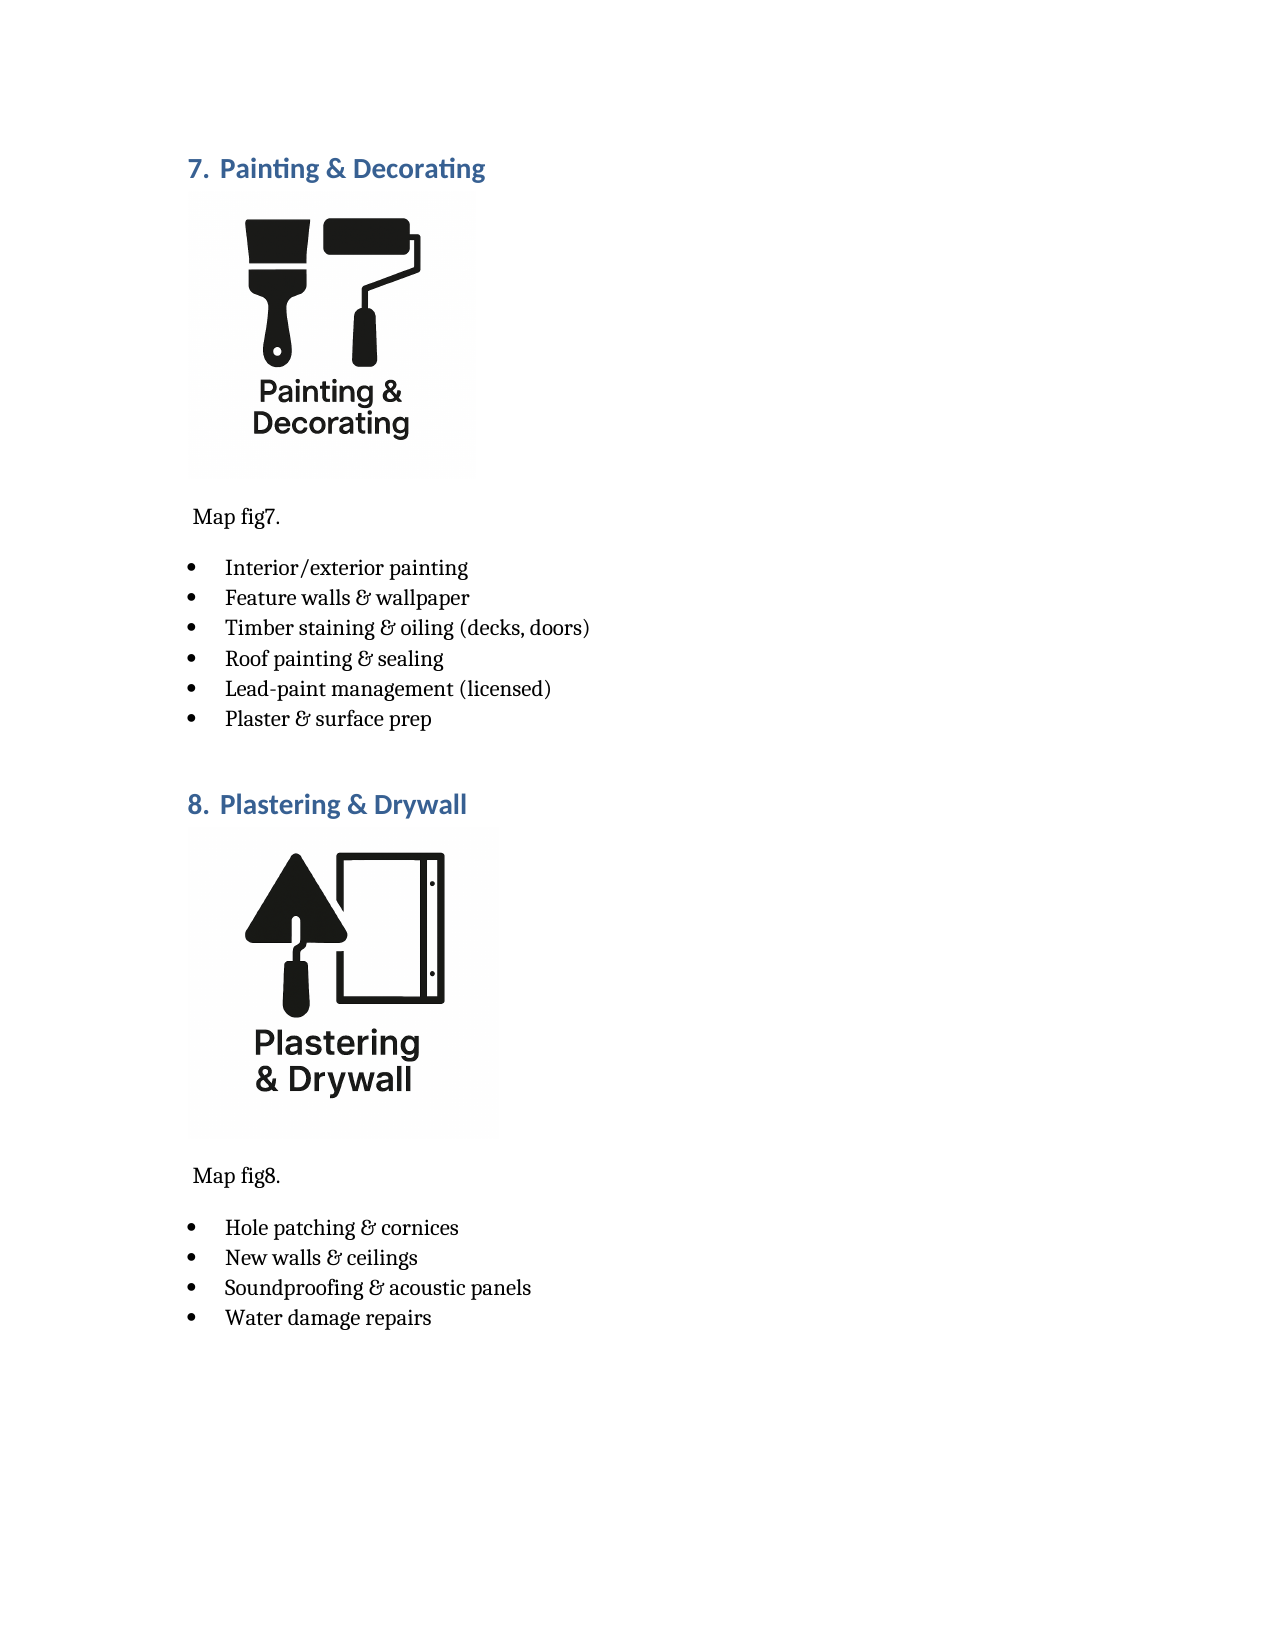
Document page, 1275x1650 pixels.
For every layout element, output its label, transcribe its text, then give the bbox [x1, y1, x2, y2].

list Feature walls & wallpaper [187, 585, 1087, 611]
picture [187, 827, 500, 1139]
list Map fig7. [187, 504, 1087, 530]
list Timber staining & oiling (decks, doors) [187, 615, 1087, 642]
list Hole patching & cornices [187, 1214, 1087, 1241]
list New walls & ceilings [187, 1244, 1087, 1271]
list Map fig8. [187, 1163, 1087, 1190]
list Plaster & surface prep [187, 706, 1087, 732]
subtitle Painting & Decorating [187, 150, 1087, 186]
list Lead-paint management (licensed) [187, 676, 1087, 702]
list Soundproofing & acoustic panels [187, 1275, 1087, 1301]
picture [187, 191, 476, 479]
list Water damage repairs [187, 1305, 1087, 1331]
subtitle Plastering & Drywall [187, 786, 1087, 822]
list Interior/exterior painting [187, 555, 1087, 581]
list Roof painting & sealing [187, 645, 1087, 672]
